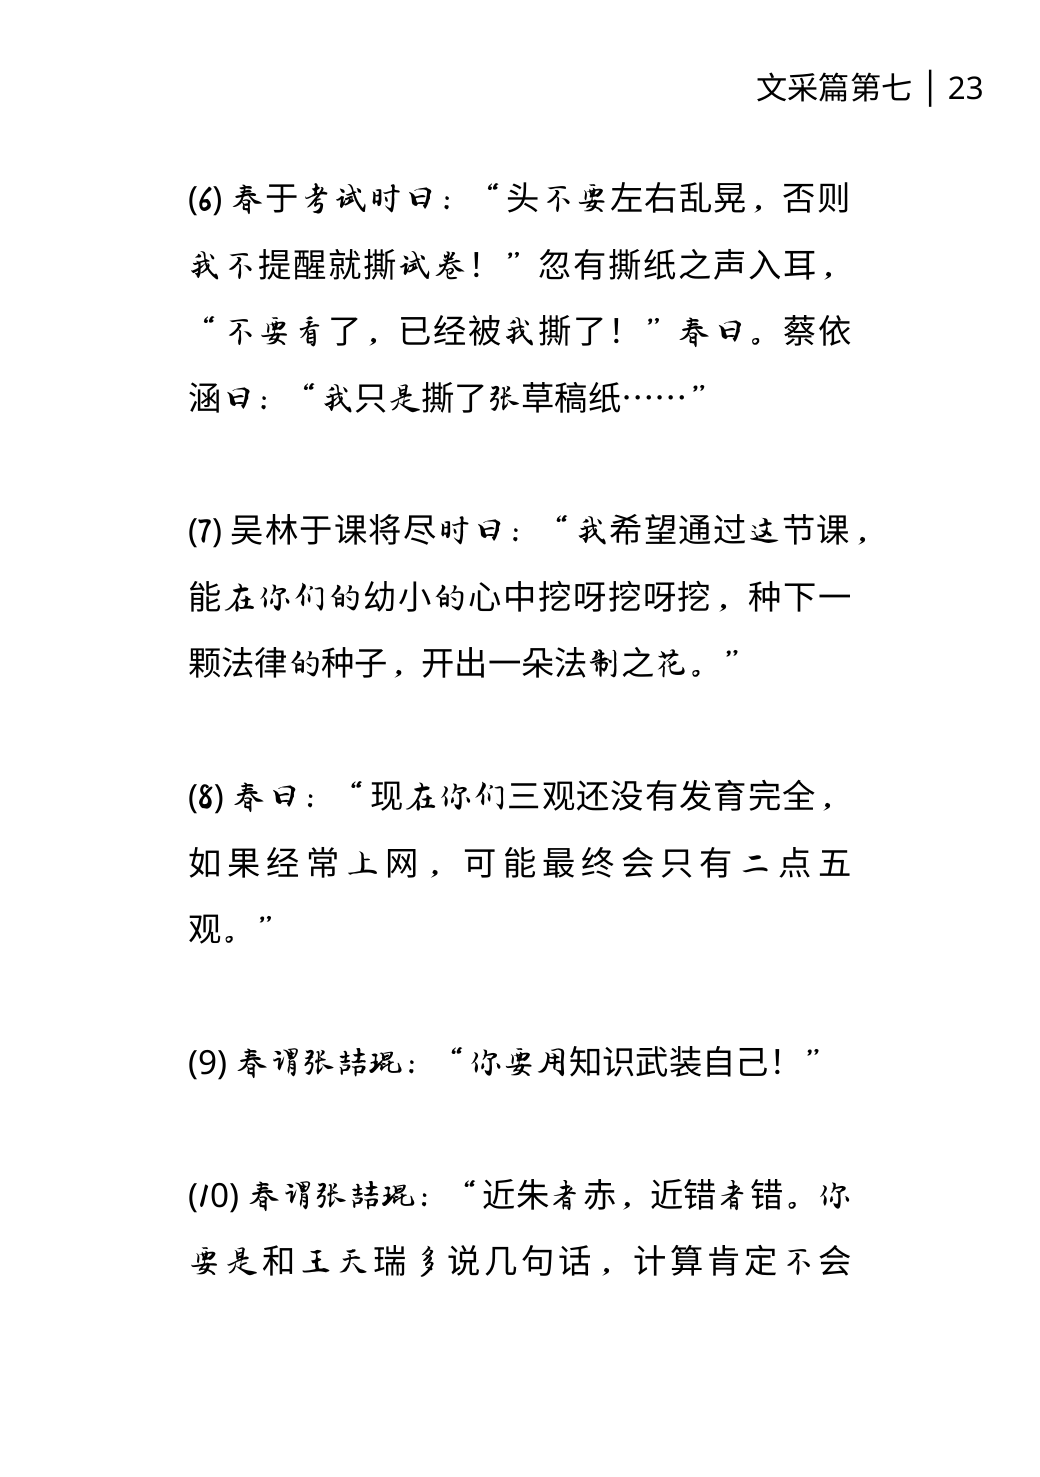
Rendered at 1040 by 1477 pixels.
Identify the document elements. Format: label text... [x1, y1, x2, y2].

list 春于考试时曰：“头不要左右乱晃，否则我不提醒就撕试卷！”忽有撕纸之声入耳，“不要看了，已经被我撕了！”春曰。蔡依涵曰：“我只是撕了张草稿纸……” [188, 166, 852, 432]
list 春谓张喆琨：“你要用知识武装自己！” [188, 1030, 852, 1097]
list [188, 1163, 852, 1296]
list 吴林于课将尽时曰：“我希望通过这节课，能在你们的幼小的心中挖呀挖呀挖，种下一颗法律的种子，开出一朵法制之花。” [188, 499, 852, 698]
list 春曰：“现在你们三观还没有发育完全，如果经常上网，可能最终会只有二点五观。” [188, 764, 852, 964]
